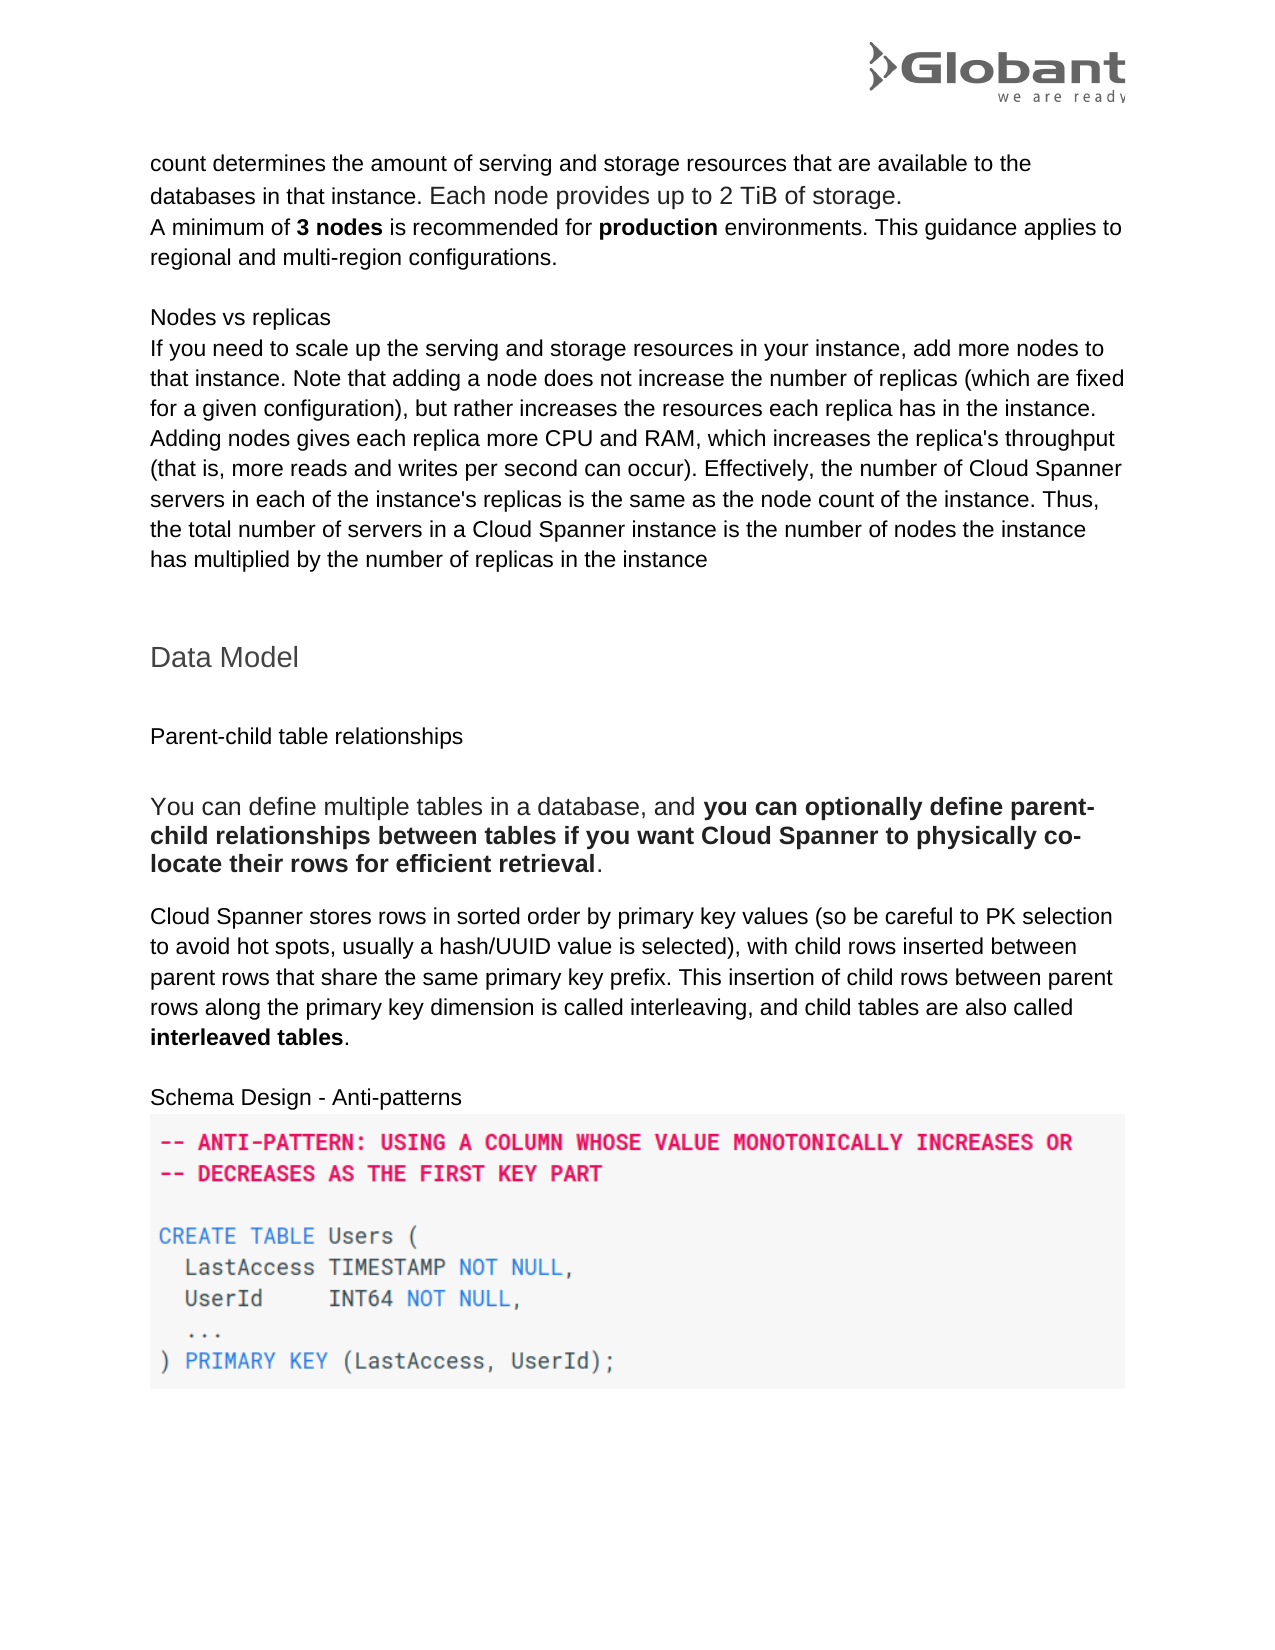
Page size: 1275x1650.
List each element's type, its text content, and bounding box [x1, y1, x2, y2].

text If you need to scale up the serving and storage resources in your instance, add more nodes to that instance. Note that adding a node does not increase the number of replicas (which are fixed for a given configuration), but rather increases the resources each replica has in the instance. Adding nodes gives each replica more CPU and RAM, which increases the replica's throughput (that is, more reads and writes per second can occur). Effectively, the number of Cloud Spanner servers in each of the instance's replicas is the same as the node count of the instance. Thus, the total number of servers in a Cloud Spanner instance is the number of nodes the instance has multiplied by the number of replicas in the instance [150, 334, 1125, 572]
text Schema Design - Anti-patterns [150, 1084, 1125, 1111]
picture [150, 1114, 1125, 1390]
text Cloud Spanner stores rows in sorted order by primary key values (so be careful to PK selection to avoid hot spots, usually a hash/UUID value is selected), with child rows inserted between parent rows that share the same primary key prefix. This insertion of child rows between parent rows along the primary key dimension is called interleaving, and child tables are also called interleaved tables. [150, 903, 1125, 1050]
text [150, 150, 1125, 209]
text A minimum of 3 nodes is recommended for production environments. This guidance applies to regional and multi-region configurations. [150, 214, 1125, 270]
text You can define multiple tables in a database, and you can optionally define parent-child relationships between tables if you want Cloud Spanner to physically co-locate their rows for efficient retrieval. [150, 792, 1125, 878]
picture [869, 41, 1125, 103]
text Parent-child table relationships [150, 723, 1125, 749]
text Nodes vs replicas [150, 304, 1125, 331]
subtitle Data Model [150, 640, 1125, 673]
